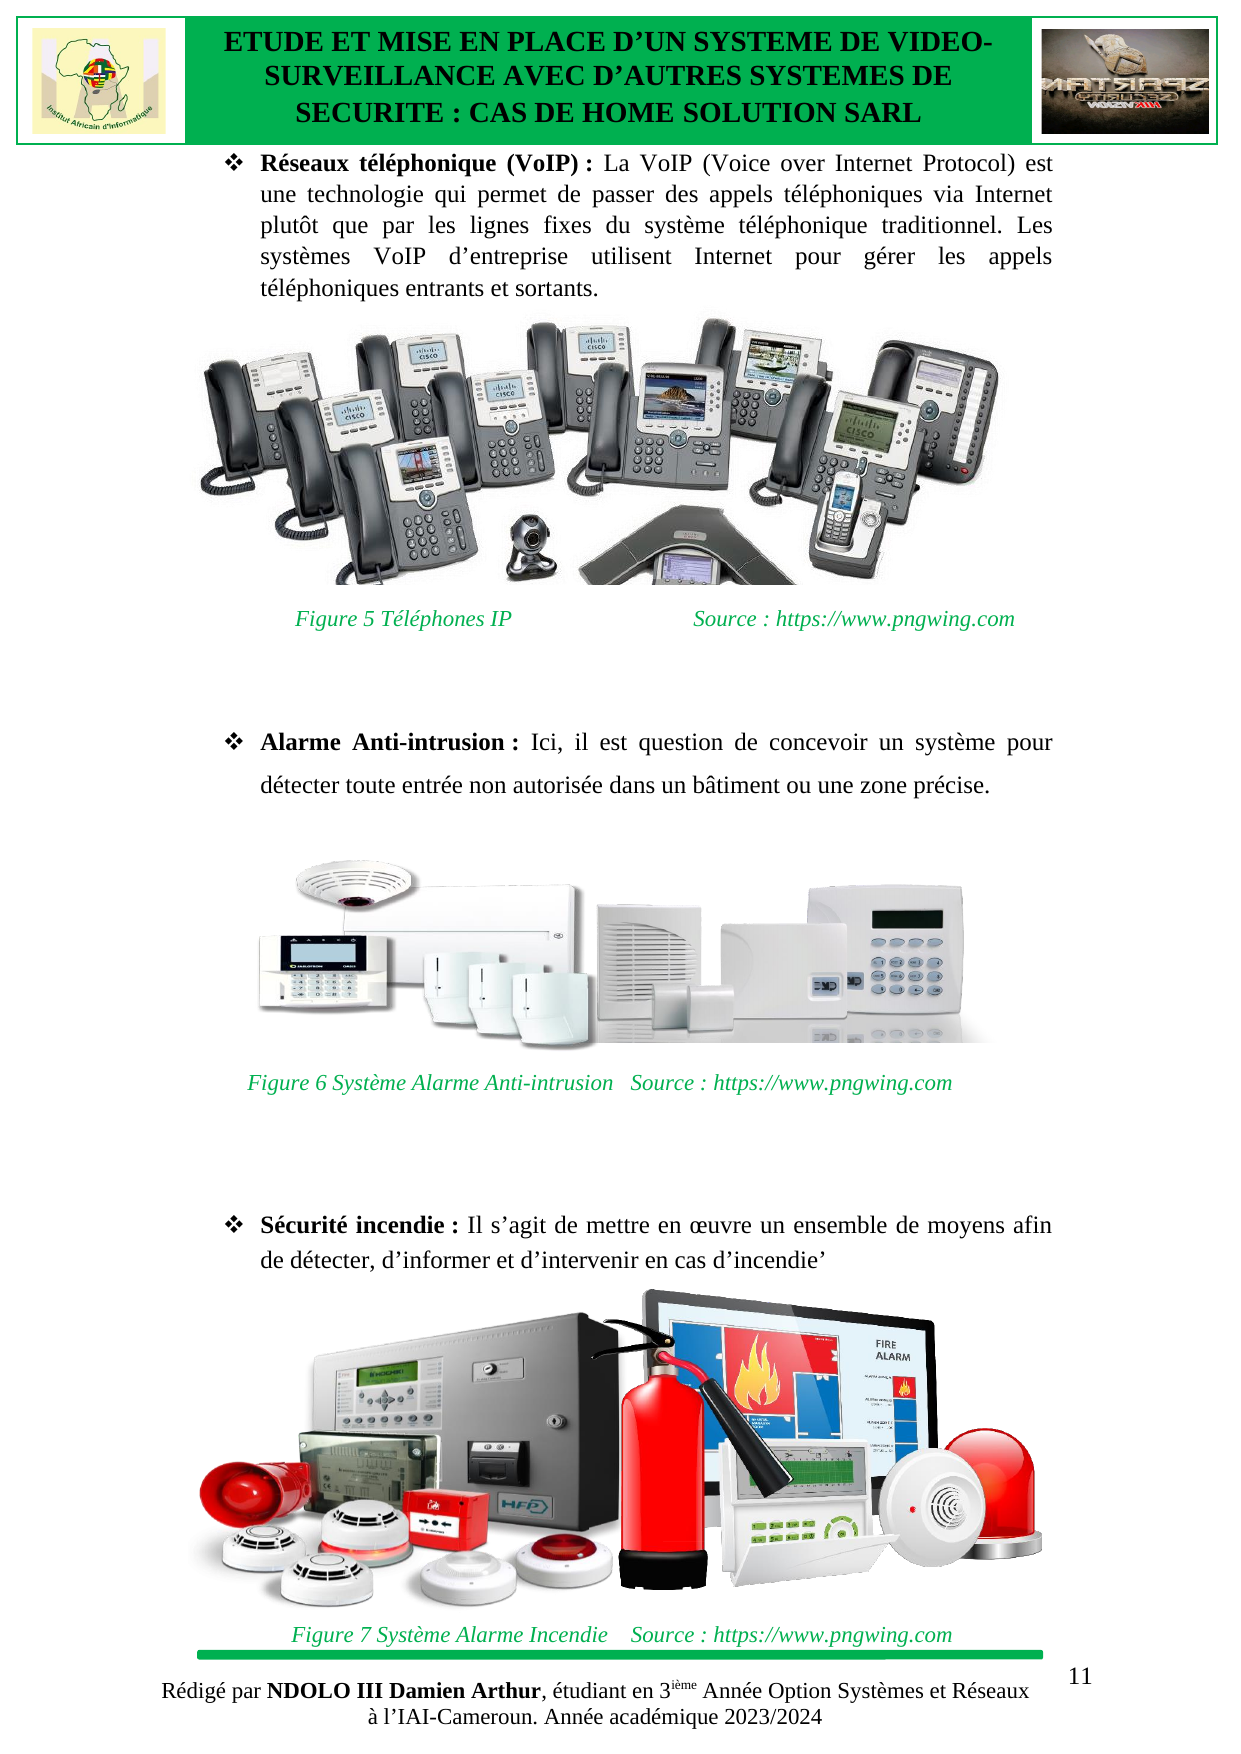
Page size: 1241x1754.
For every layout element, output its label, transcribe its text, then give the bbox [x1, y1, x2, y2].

list Sécurité incendie : Il s’agit de mettre en œuvre un ensemble de moyens afin de détecter, d’informer et d’intervenir en cas d’incendie’ [223, 1210, 1053, 1274]
list Alarme Anti-intrusion : Ici, il est question de concevoir un système pour détecter toute entrée non autorisée dans un bâtiment ou une zone précise. [223, 727, 1053, 798]
picture [188, 1289, 1042, 1621]
picture [1041, 29, 1209, 134]
picture [176, 302, 1032, 585]
list Réseaux téléphonique (VoIP) : La VoIP (Voice over Internet Protocol) est une technologie qui permet de passer des appels téléphoniques via Internet plutôt que par les lignes fixes du système téléphonique traditionnel. Les systèmes VoIP d’entreprise utilisent Internet pour gérer les appels téléphoniques entrants et sortants. [223, 148, 1053, 301]
picture [32, 28, 166, 134]
picture [222, 802, 1002, 1060]
